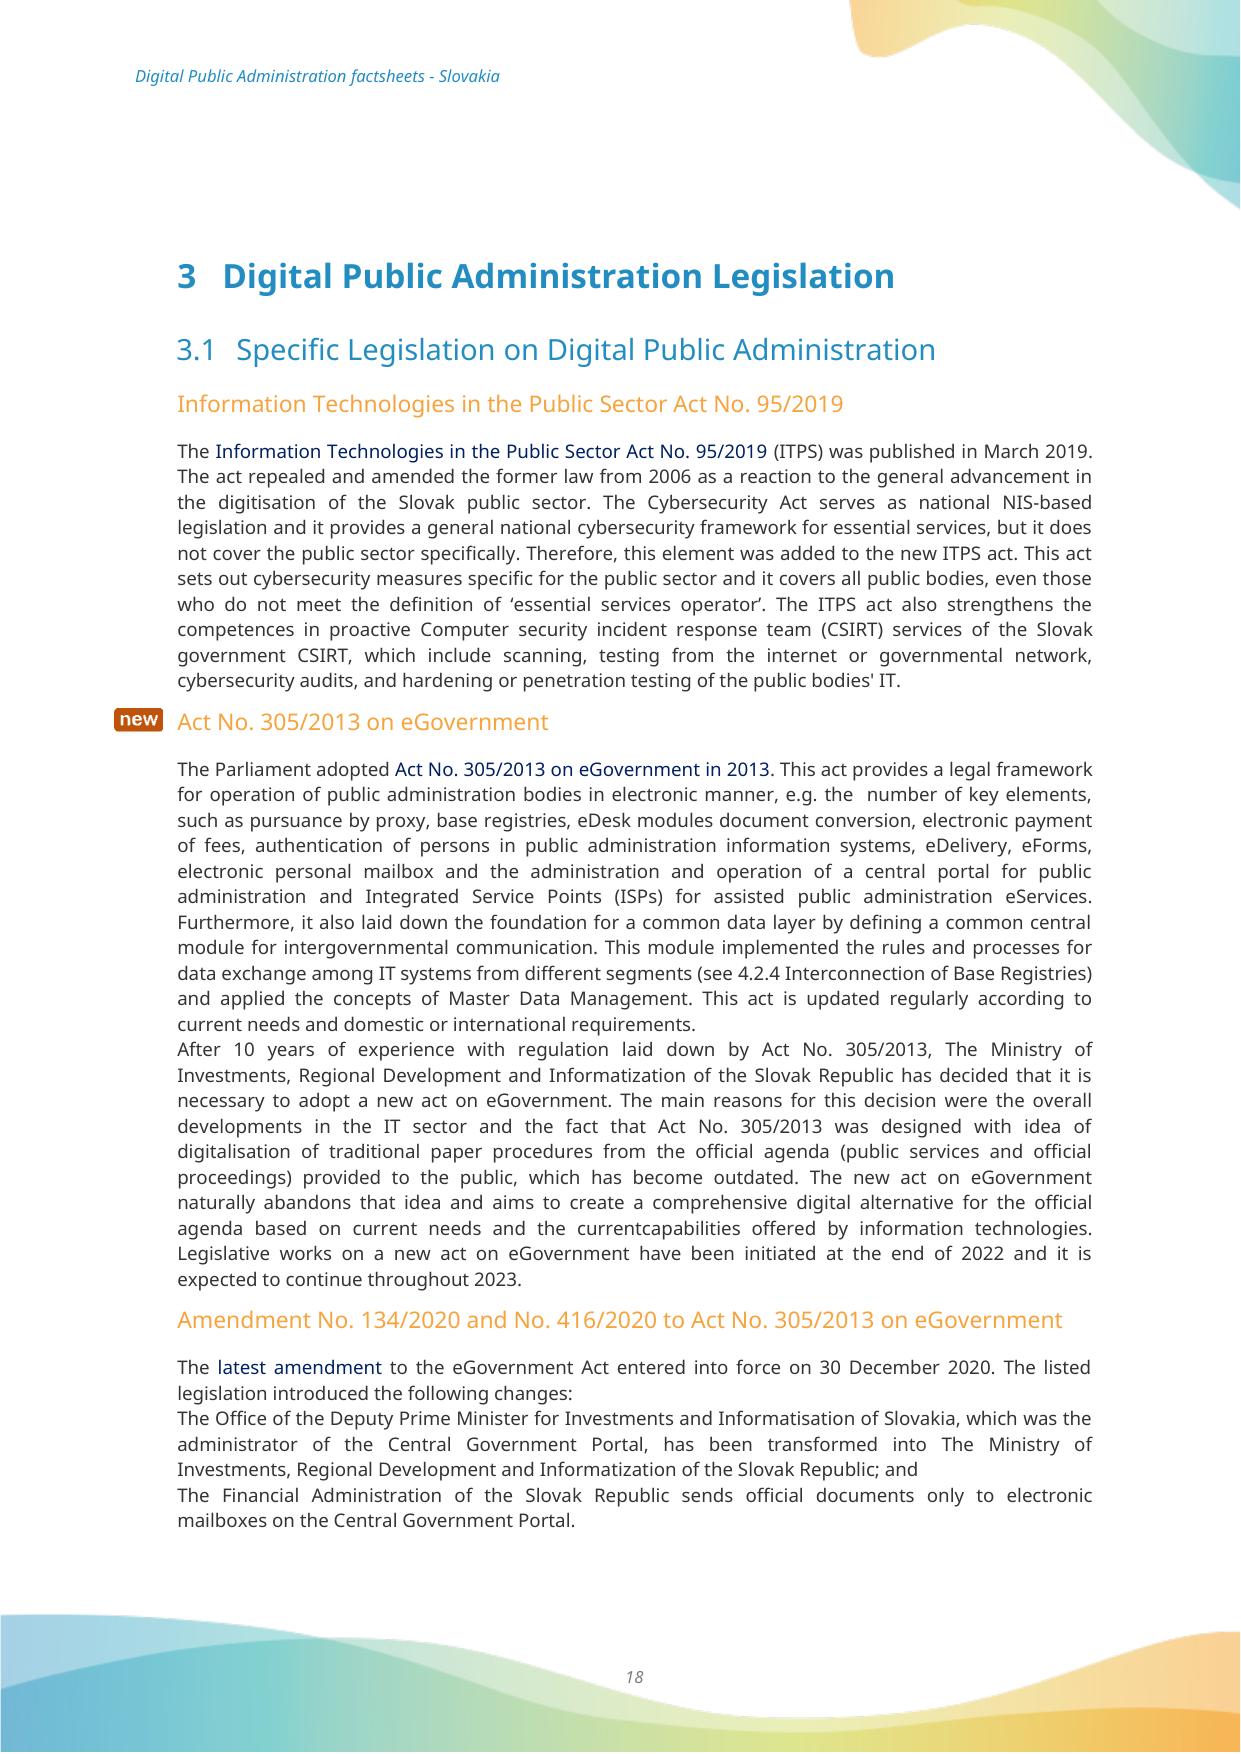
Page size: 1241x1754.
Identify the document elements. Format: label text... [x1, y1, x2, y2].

list The Office of the Deputy Prime Minister for Investments and Informatisation of Slovakia, which was the administrator of the Central Government Portal, has been transformed into The Ministry of Investments, Regional Development and Informatization of the Slovak Republic; and [177, 1405, 1093, 1482]
text The latest amendment to the eGovernment Act entered into force on 30 December 2020. The listed legislation introduced the following changes: [177, 1354, 1093, 1405]
subtitle Act No. 305/2013 on eGovernment [177, 706, 1093, 737]
picture [0, 1610, 1241, 1752]
text After 10 years of experience with regulation laid down by Act No. 305/2013, The Ministry of Investments, Regional Development and Informatization of the Slovak Republic has decided that it is necessary to adopt a new act on eGovernment. The main reasons for this decision were the overall developments in the IT sector and the fact that Act No. 305/2013 was designed with idea of digitalisation of traditional paper procedures from the official agenda (public services and official proceedings) provided to the public, which has become outdated. The new act on eGovernment naturally abandons that idea and aims to create a comprehensive digital alternative for the official agenda based on current needs and the currentcapabilities offered by information technologies. Legislative works on a new act on eGovernment have been initiated at the end of 2022 and it is expected to continue throughout 2023. [177, 1037, 1093, 1292]
text The Parliament adopted Act No. 305/2013 on eGovernment in 2013. This act provides a legal framework for operation of public administration bodies in electronic manner, e.g. the number of key elements, such as pursuance by proxy, base registries, eDesk modules document conversion, electronic payment of fees, authentication of persons in public administration information systems, eDelivery, eForms, electronic personal mailbox and the administration and operation of a central portal for public administration and Integrated Service Points (ISPs) for assisted public administration eServices. Furthermore, it also laid down the foundation for a common data layer by defining a common central module for intergovernmental communication. This module implemented the rules and processes for data exchange among IT systems from different segments (see 4.2.4 Interconnection of Base Registries) and applied the concepts of Master Data Management. This act is updated regularly according to current needs and domestic or international requirements. [177, 756, 1093, 1037]
subtitle Information Technologies in the Public Sector Act No. 95/2019 [177, 388, 1093, 419]
subtitle Amendment No. 134/2020 and No. 416/2020 to Act No. 305/2013 on eGovernment [177, 1304, 1093, 1336]
subtitle Specific Legislation on Digital Public Administration [176, 330, 1093, 369]
text The Information Technologies in the Public Sector Act No. 95/2019 (ITPS) was published in March 2019. The act repealed and amended the former law from 2006 as a reaction to the general advancement in the digitisation of the Slovak public sector. The Cybersecurity Act serves as national NIS-based legislation and it provides a general national cybersecurity framework for essential services, but it does not cover the public sector specifically. Therefore, this element was added to the new ITPS act. This act sets out cybersecurity measures specific for the public sector and it covers all public bodies, even those who do not meet the definition of ‘essential services operator’. The ITPS act also strengthens the competences in proactive Computer security incident response team (CSIRT) services of the Slovak government CSIRT, which include scanning, testing from the internet or governmental network, cybersecurity audits, and hardening or penetration testing of the public bodies' IT. [177, 438, 1093, 693]
subtitle Digital Public Administration Legislation [177, 253, 1093, 298]
list The Financial Administration of the Slovak Republic sends official documents only to electronic mailboxes on the Central Government Portal. [177, 1482, 1093, 1533]
picture [325, 0, 1241, 213]
